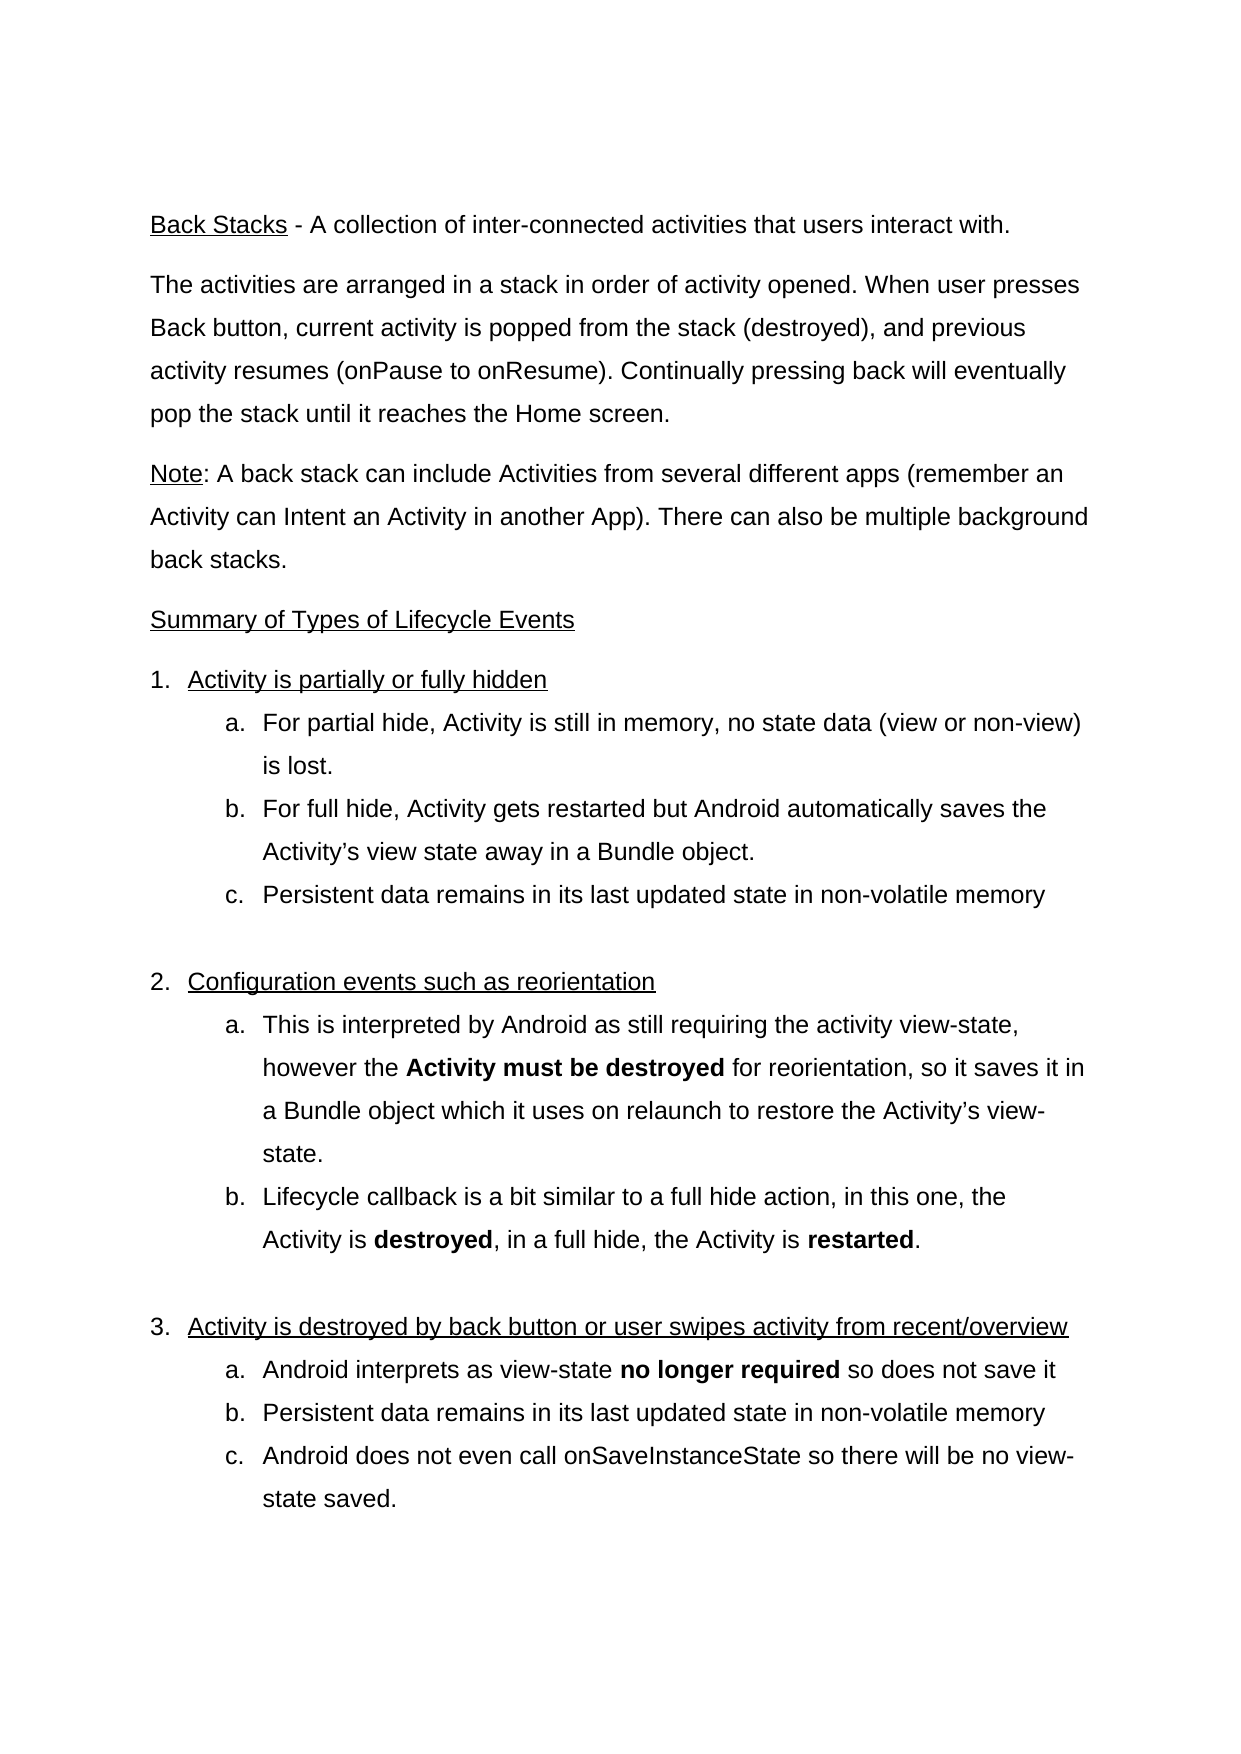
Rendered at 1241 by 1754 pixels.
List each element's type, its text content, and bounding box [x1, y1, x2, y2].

list Activity is destroyed by back button or user swipes activity from recent/overview [150, 1311, 1090, 1340]
list Android interprets as view-state no longer required so does not save it [225, 1354, 1090, 1383]
list Lifecycle callback is a bit similar to a full hide action, in this one, the Activity is destroyed, in a full hide, the Activity is restarted. [225, 1182, 1090, 1254]
text The activities are arranged in a stack in order of activity opened. When user presses Back button, current activity is popped from the stack (destroyed), and previous activity resumes (onPause to onResume). Continually pressing back will eventually pop the stack until it reaches the Home screen. [150, 269, 1090, 428]
text Summary of Types of Lifecycle Events [150, 605, 1090, 633]
list For full hide, Activity gets restarted but Android automatically saves the Activity’s view state away in a Bundle object. [225, 794, 1090, 866]
list Persistent data remains in its last updated state in non-volatile memory [225, 1398, 1090, 1426]
text Note: A back stack can include Activities from several different apps (remember an Activity can Intent an Activity in another App). There can also be multiple background back stacks. [150, 459, 1090, 574]
list This is interpreted by Android as still requiring the activity view-state, however the Activity must be destroyed for reorientation, so it saves it in a Bundle object which it uses on relaunch to restore the Activity’s view-state. [225, 1009, 1090, 1168]
text Back Stacks - A collection of inter-connected activities that users interact with. [150, 210, 1090, 238]
list For partial hide, Activity is still in memory, no state data (view or non-view) is lost. [225, 708, 1090, 779]
list Android does not even call onSaveInstanceState so there will be no view-state saved. [225, 1441, 1090, 1513]
list Activity is partially or fully hidden [150, 664, 1090, 693]
list Persistent data remains in its last updated state in non-volatile memory [225, 880, 1090, 909]
list Configuration events such as reorientation [150, 966, 1090, 995]
